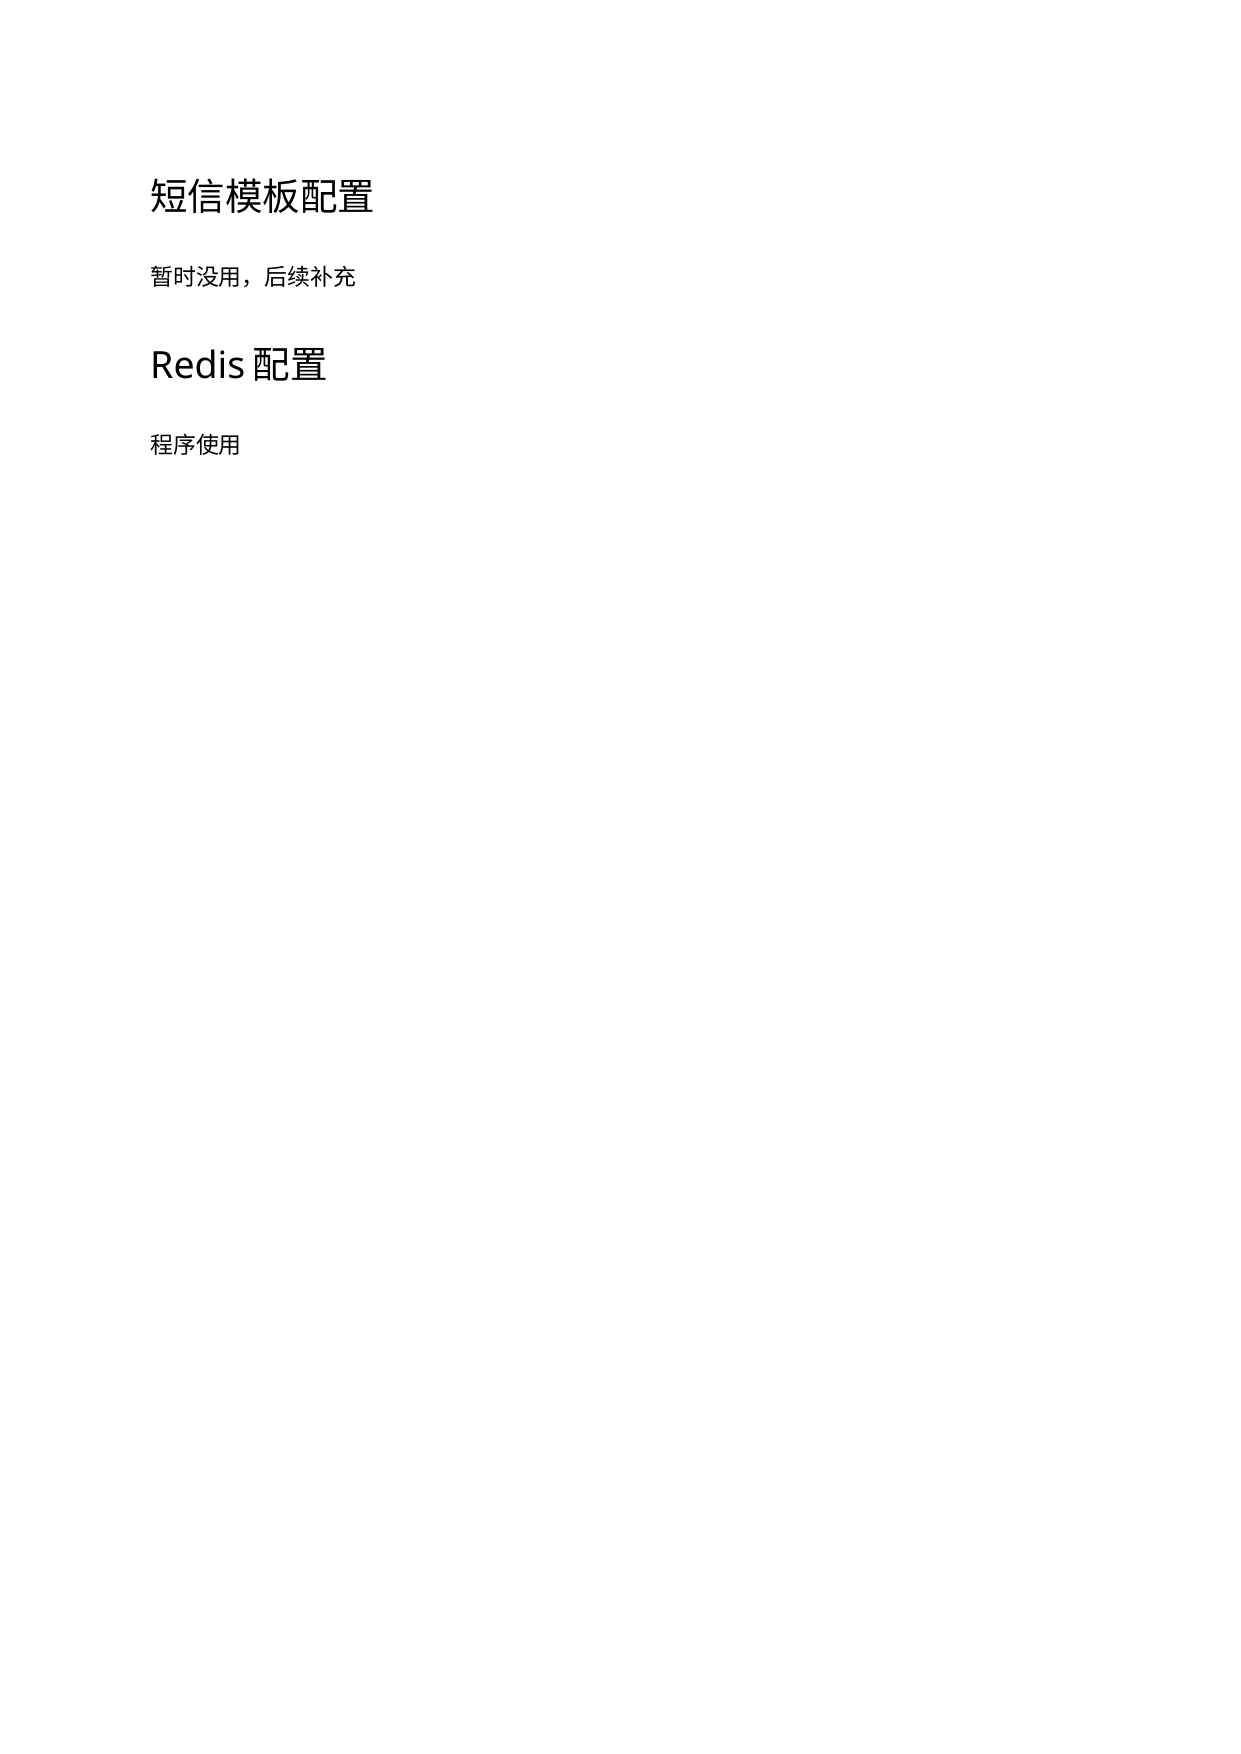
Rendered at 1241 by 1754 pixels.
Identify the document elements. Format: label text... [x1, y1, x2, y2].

text 暂时没用，后续补充 [150, 243, 1090, 308]
subtitle Redis配置 [150, 330, 1090, 395]
text 程序使用 [150, 411, 1090, 476]
subtitle 短信模板配置 [150, 162, 1090, 227]
